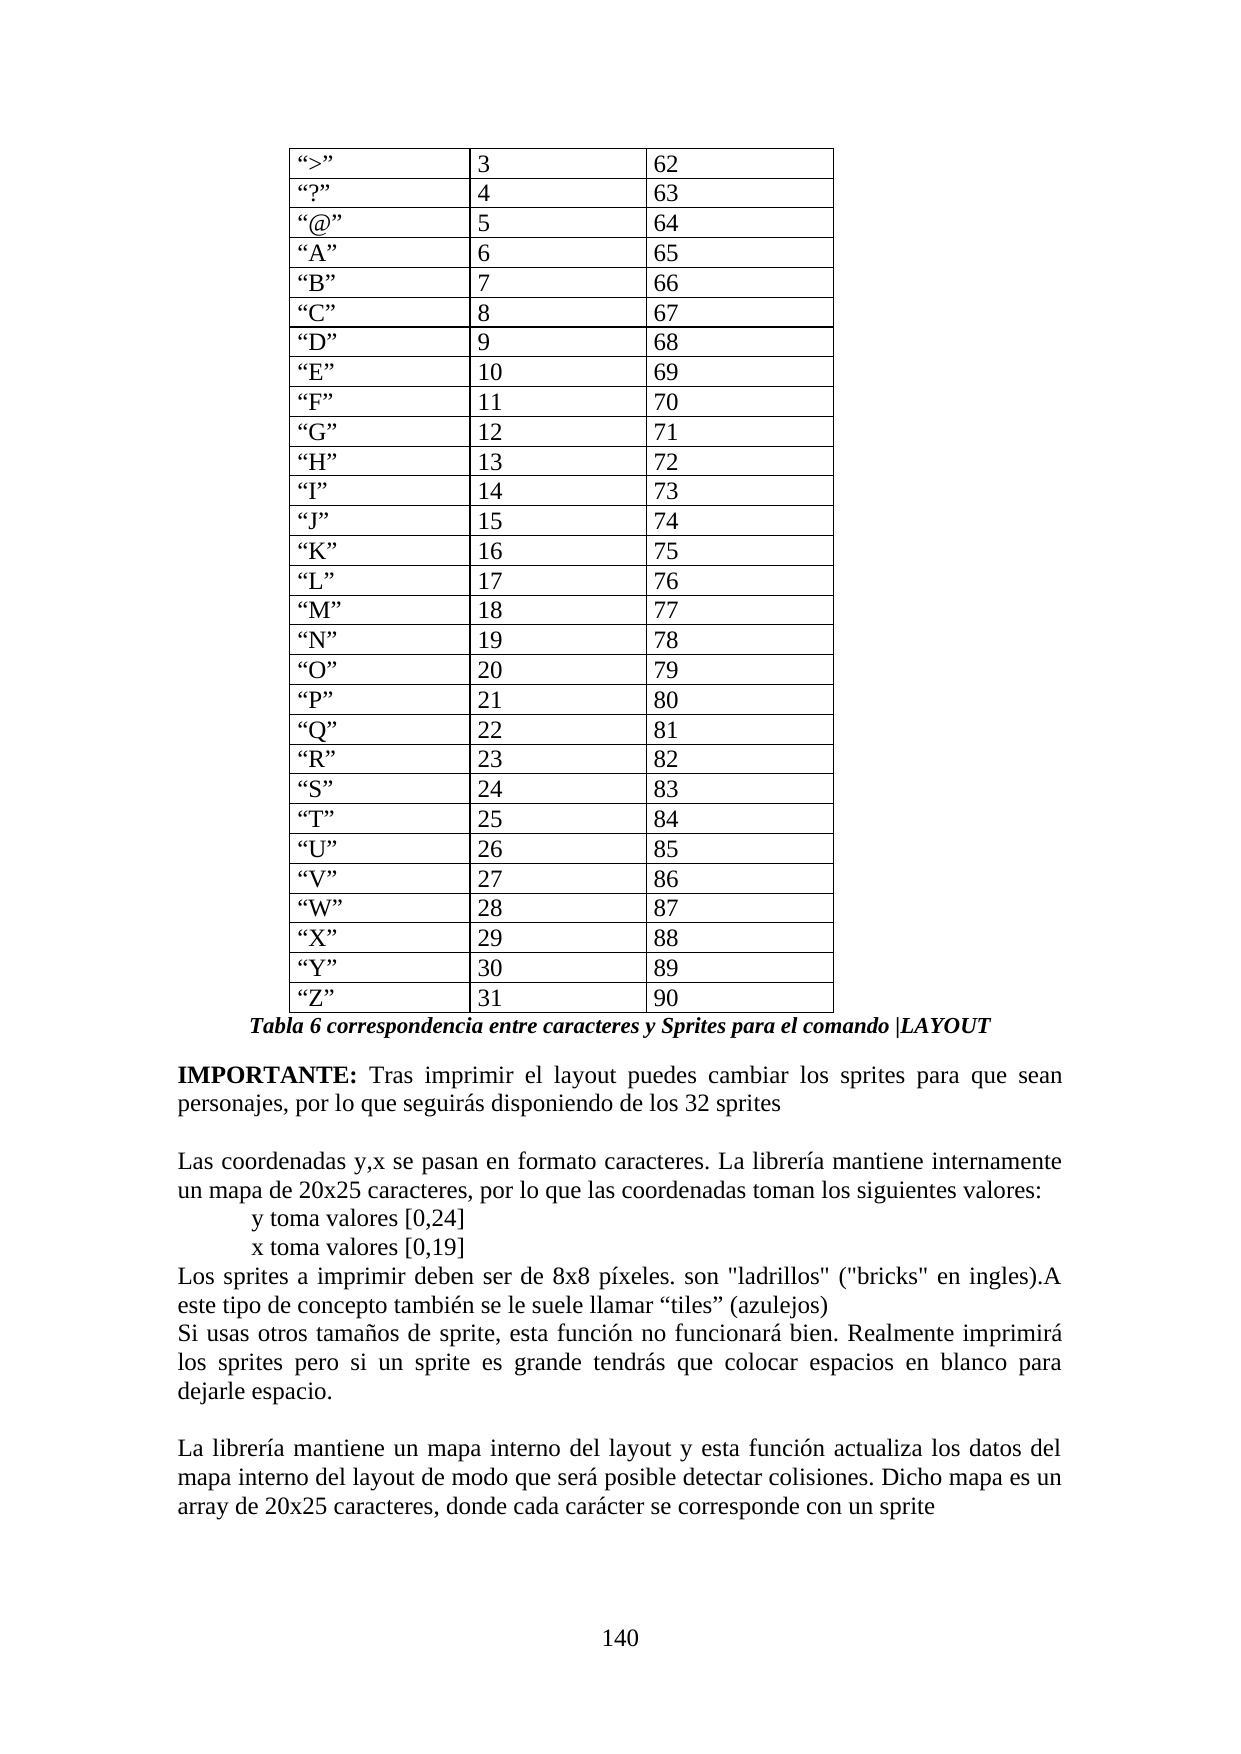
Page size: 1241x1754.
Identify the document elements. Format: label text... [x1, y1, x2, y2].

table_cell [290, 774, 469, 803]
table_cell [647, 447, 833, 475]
text La librería mantiene un mapa interno del layout y esta función actualiza los datos del mapa interno del layout de modo que será posible detectar colisiones. Dicho mapa es un array de 20x25 caracteres, donde cada carácter se corresponde con un sprite [177, 1433, 1063, 1520]
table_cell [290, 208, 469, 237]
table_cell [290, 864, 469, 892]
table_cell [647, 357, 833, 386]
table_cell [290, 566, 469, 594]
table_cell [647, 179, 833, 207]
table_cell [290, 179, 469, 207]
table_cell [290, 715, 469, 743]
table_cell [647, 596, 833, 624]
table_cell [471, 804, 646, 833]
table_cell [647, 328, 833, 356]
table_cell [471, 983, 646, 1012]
text IMPORTANTE: Tras imprimir el layout puedes cambiar los sprites para que sean personajes, por lo que seguirás disponiendo de los 32 sprites [177, 1060, 1063, 1117]
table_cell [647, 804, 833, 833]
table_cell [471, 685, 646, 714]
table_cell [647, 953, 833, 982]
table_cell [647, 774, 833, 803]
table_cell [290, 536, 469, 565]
text Las coordenadas y,x se pasan en formato caracteres. La librería mantiene internamente un mapa de 20x25 caracteres, por lo que las coordenadas toman los siguientes valores: [177, 1146, 1063, 1203]
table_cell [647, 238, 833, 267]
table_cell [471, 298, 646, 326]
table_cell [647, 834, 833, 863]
text y toma valores [0,24] [177, 1203, 1063, 1232]
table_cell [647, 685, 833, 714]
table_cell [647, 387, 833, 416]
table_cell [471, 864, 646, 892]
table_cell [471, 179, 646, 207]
text Si usas otros tamaños de sprite, esta función no funcionará bien. Realmente imprimirá los sprites pero si un sprite es grande tendrás que colocar espacios en blanco para dejarle espacio. [177, 1318, 1063, 1405]
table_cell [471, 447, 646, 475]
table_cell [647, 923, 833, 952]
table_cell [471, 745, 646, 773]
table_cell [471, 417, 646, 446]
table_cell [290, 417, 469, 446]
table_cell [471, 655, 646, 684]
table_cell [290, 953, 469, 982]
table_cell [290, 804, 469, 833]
text Los sprites a imprimir deben ser de 8x8 píxeles. son "ladrillos" ("bricks" en ingles).A este tipo de concepto también se le suele llamar “tiles” (azulejos) [177, 1261, 1063, 1318]
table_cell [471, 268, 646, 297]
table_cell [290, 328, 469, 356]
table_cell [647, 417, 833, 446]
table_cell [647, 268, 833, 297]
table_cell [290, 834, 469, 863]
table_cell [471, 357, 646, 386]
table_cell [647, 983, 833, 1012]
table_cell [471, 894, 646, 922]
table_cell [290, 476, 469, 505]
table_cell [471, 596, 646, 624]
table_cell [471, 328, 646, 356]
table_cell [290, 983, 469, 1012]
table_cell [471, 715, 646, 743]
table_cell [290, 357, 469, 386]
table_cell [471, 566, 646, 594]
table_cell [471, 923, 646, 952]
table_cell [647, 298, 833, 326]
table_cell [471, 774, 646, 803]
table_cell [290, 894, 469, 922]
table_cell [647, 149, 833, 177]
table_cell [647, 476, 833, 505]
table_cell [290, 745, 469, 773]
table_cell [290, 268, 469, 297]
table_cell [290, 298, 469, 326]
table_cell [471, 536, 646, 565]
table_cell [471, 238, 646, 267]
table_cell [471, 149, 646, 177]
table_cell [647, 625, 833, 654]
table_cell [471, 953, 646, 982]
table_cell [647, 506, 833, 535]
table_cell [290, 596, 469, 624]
text Tabla 6 correspondencia entre caracteres y Sprites para el comando |LAYOUT [177, 1013, 1063, 1039]
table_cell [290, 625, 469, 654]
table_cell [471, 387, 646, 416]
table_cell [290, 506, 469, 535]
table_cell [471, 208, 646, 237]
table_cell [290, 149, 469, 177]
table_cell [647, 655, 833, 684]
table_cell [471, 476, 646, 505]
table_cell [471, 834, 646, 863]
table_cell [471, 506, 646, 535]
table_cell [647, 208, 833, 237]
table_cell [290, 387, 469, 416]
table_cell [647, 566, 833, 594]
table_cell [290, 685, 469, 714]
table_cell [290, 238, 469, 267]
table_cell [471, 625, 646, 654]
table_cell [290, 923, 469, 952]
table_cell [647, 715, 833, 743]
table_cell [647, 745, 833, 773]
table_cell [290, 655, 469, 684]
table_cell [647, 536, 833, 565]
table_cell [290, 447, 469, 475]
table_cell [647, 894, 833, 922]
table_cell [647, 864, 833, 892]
text x toma valores [0,19] [177, 1232, 1063, 1261]
